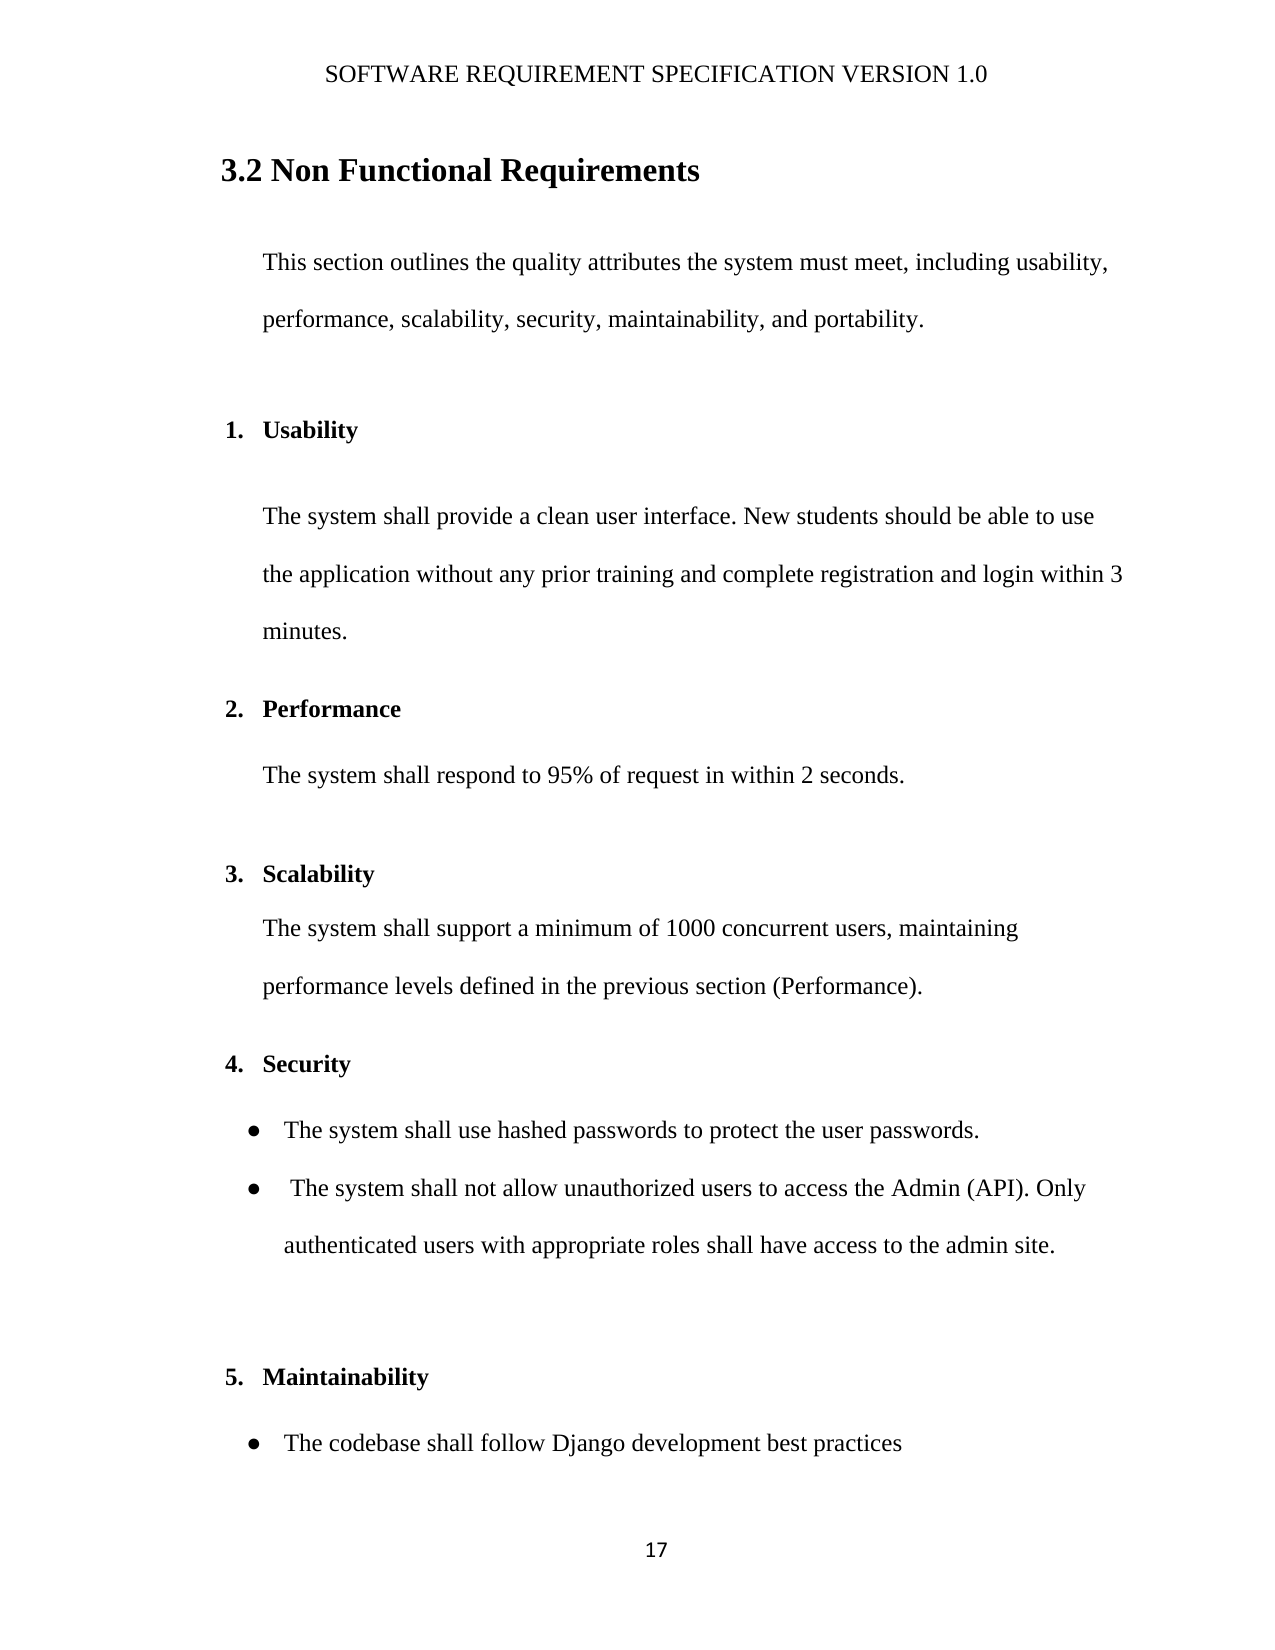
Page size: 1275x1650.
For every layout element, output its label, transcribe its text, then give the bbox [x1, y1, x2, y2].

text performance, scalability, security, maintainability, and portability. [262, 304, 1125, 333]
list The system shall not allow unauthorized users to access the Admin (API). Only authenticated users with appropriate roles shall have access to the admin site. [246, 1173, 1125, 1259]
list Scalability [225, 859, 1125, 888]
subtitle 3.2 Non Functional Requirements [187, 150, 1125, 188]
list Maintainability [225, 1362, 1125, 1391]
list Security [225, 1049, 1125, 1078]
list Performance [225, 694, 1125, 723]
text The system shall provide a clean user interface. New students should be able to use the application without any prior training and complete registration and login within 3 minutes. [262, 501, 1125, 645]
text This section outlines the quality attributes the system must meet, including usability, [187, 247, 1125, 276]
list The system shall use hashed passwords to protect the user passwords. [246, 1115, 1125, 1144]
subtitle Usability [225, 415, 1125, 444]
text The system shall support a minimum of 1000 concurrent users, maintaining performance levels defined in the previous section (Performance). [262, 913, 1125, 1000]
list The codebase shall follow Django development best practices [246, 1428, 1125, 1457]
text The system shall respond to 95% of request in within 2 seconds. [262, 761, 1125, 789]
